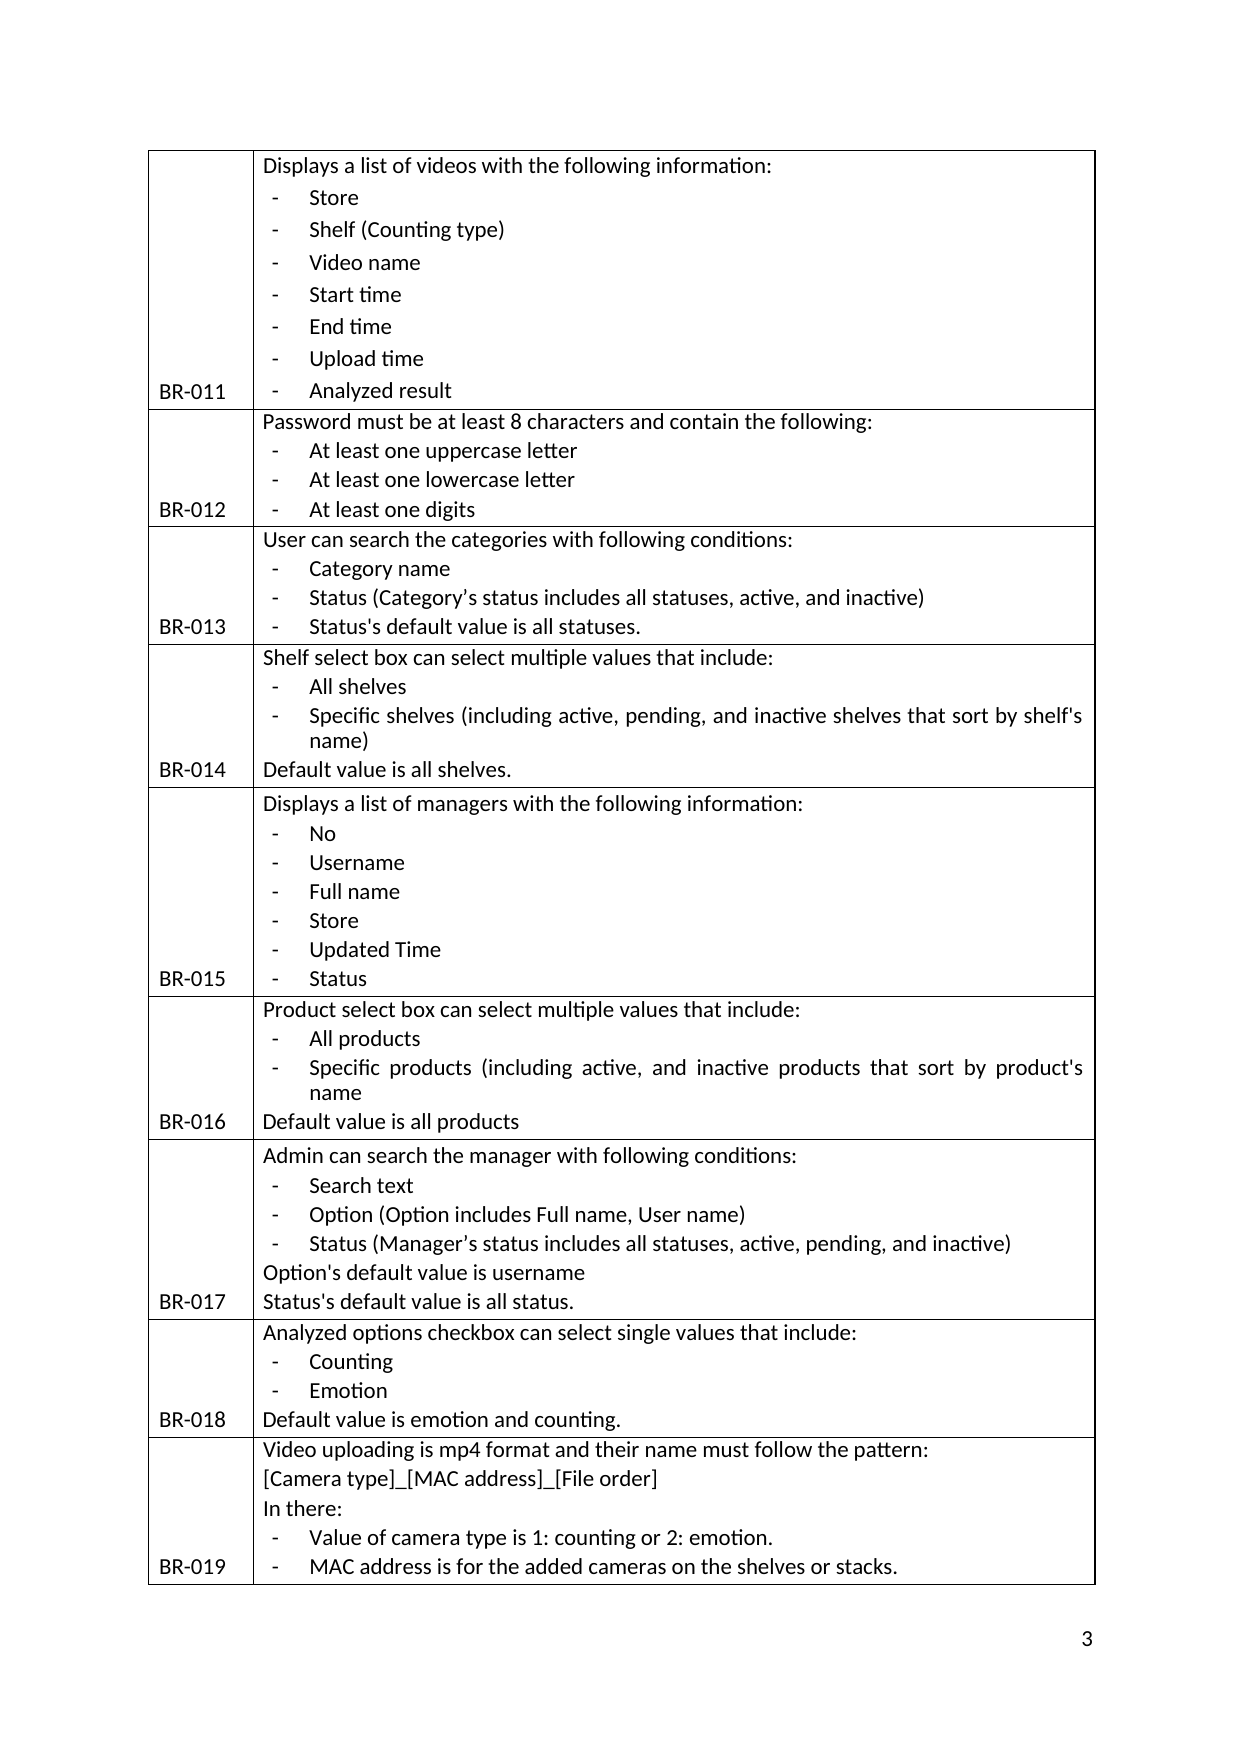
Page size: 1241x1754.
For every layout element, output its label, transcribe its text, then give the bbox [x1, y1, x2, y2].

table_cell BR-016 [149, 997, 253, 1139]
table_cell BR-017 [149, 1140, 253, 1319]
table_cell Admin can search the manager with following conditions: Search text Option (Option includes Full name, User name) Status (Manager’s status includes all statuses, active, pending, and inactive) Option's default value is username Status's default value is all status. [254, 1140, 1094, 1319]
table_cell Video uploading is mp4 format and their name must follow the pattern: [Camera type]_[MAC address]_[File order] In there: Value of camera type is 1: counting or 2: emotion. MAC address is for the added cameras on the shelves or stacks. [254, 1438, 1094, 1583]
table_cell BR-018 [149, 1320, 253, 1437]
table_cell Password must be at least 8 characters and contain the following: At least one uppercase letter At least one lowercase letter At least one digits [254, 410, 1094, 526]
table_cell BR-014 [149, 645, 253, 787]
table_cell BR-012 [149, 410, 253, 526]
table_cell Displays a list of videos with the following information: Store Shelf (Counting type) Video name Start time End time Upload time Analyzed result [254, 151, 1094, 408]
table_cell User can search the categories with following conditions: Category name Status (Category’s status includes all statuses, active, and inactive) Status's default value is all statuses. [254, 527, 1094, 644]
table_cell BR-015 [149, 788, 253, 996]
table_cell Displays a list of managers with the following information: No Username Full name Store Updated Time Status [254, 788, 1094, 996]
table_cell Shelf select box can select multiple values that include: All shelves Specific shelves (including active, pending, and inactive shelves that sort by shelf's name) Default value is all shelves. [254, 645, 1094, 787]
table_cell Analyzed options checkbox can select single values that include: Counting Emotion Default value is emotion and counting. [254, 1320, 1094, 1437]
table_cell BR-013 [149, 527, 253, 644]
table_cell BR-019 [149, 1438, 253, 1583]
table_cell Product select box can select multiple values that include: All products Specific products (including active, and inactive products that sort by product's name Default value is all products [254, 997, 1094, 1139]
table_cell BR-011 [149, 151, 253, 408]
